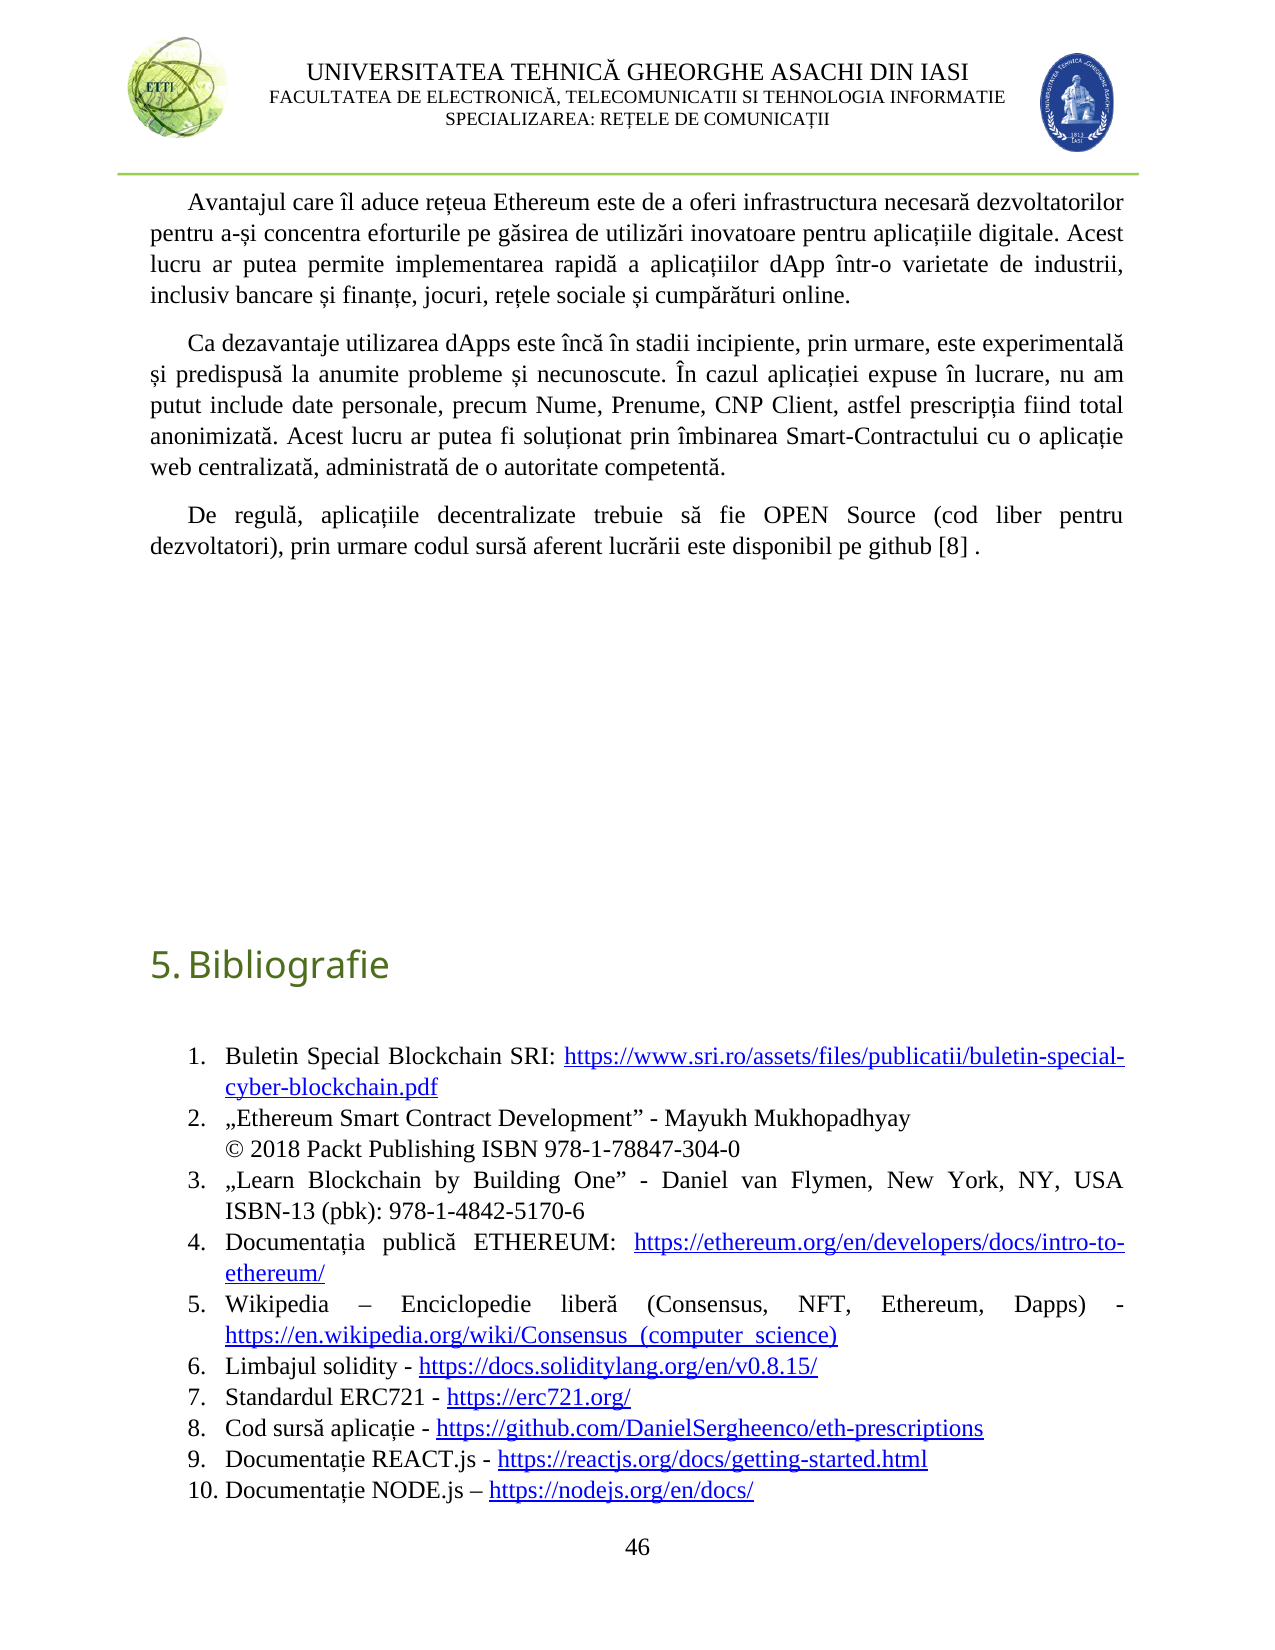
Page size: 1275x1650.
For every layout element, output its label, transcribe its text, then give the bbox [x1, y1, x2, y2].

list Standardul ERC721 - https://erc721.org/ [187, 1382, 1125, 1411]
picture [127, 36, 228, 138]
text De regulă, aplicațiile decentralizate trebuie să fie OPEN Source (cod liber pentru dezvoltatori), prin urmare codul sursă aferent lucrării este disponibil pe github [8] . [150, 500, 1125, 560]
text Avantajul care îl aduce rețeua Ethereum este de a oferi infrastructura necesară dezvoltatorilor pentru a-și concentra eforturile pe găsirea de utilizări inovatoare pentru aplicațiile digitale. Acest lucru ar putea permite implementarea rapidă a aplicațiilor dApp într-o varietate de industrii, inclusiv bancare și finanțe, jocuri, rețele sociale și cumpărături online. [150, 187, 1125, 309]
list Documentația publică ETHEREUM: https://ethereum.org/en/developers/docs/intro-to-ethereum/ [187, 1227, 1125, 1287]
list „Learn Blockchain by Building One” - Daniel van Flymen, New York, NY, USA ISBN-13 (pbk): 978-1-4842-5170-6 [187, 1165, 1125, 1225]
list Buletin Special Blockchain SRI: https://www.sri.ro/assets/files/publicatii/buletin-special-cyber-blockchain.pdf [187, 1041, 1125, 1101]
text Ca dezavantaje utilizarea dApps este încă în stadii incipiente, prin urmare, este experimentală și predispusă la anumite probleme și necunoscute. În cazul aplicației expuse în lucrare, nu am putut include date personale, precum Nume, Prenume, CNP Client, astfel prescripția fiind total anonimizată. Acest lucru ar putea fi soluționat prin îmbinarea Smart-Contractului cu o aplicație web centralizată, administrată de o autoritate competentă. [150, 328, 1125, 481]
list Documentație REACT.js - https://reactjs.org/docs/getting-started.html [187, 1444, 1125, 1473]
subtitle Bibliografie [150, 938, 1125, 989]
list Wikipedia – Enciclopedie liberă (Consensus, NFT, Ethereum, Dapps) - https://en.wikipedia.org/wiki/Consensus_(computer_science) [187, 1289, 1125, 1349]
list „Ethereum Smart Contract Development” - Mayukh Mukhopadhyay [187, 1103, 1125, 1132]
picture [1040, 53, 1114, 152]
list Documentație NODE.js – https://nodejs.org/en/docs/ [187, 1475, 1125, 1504]
list Cod sursă aplicație - https://github.com/DanielSergheenco/eth-prescriptions [187, 1413, 1125, 1442]
list © 2018 Packt Publishing ISBN 978-1-78847-304-0 [225, 1134, 1125, 1163]
list Limbajul solidity - https://docs.soliditylang.org/en/v0.8.15/ [187, 1351, 1125, 1380]
